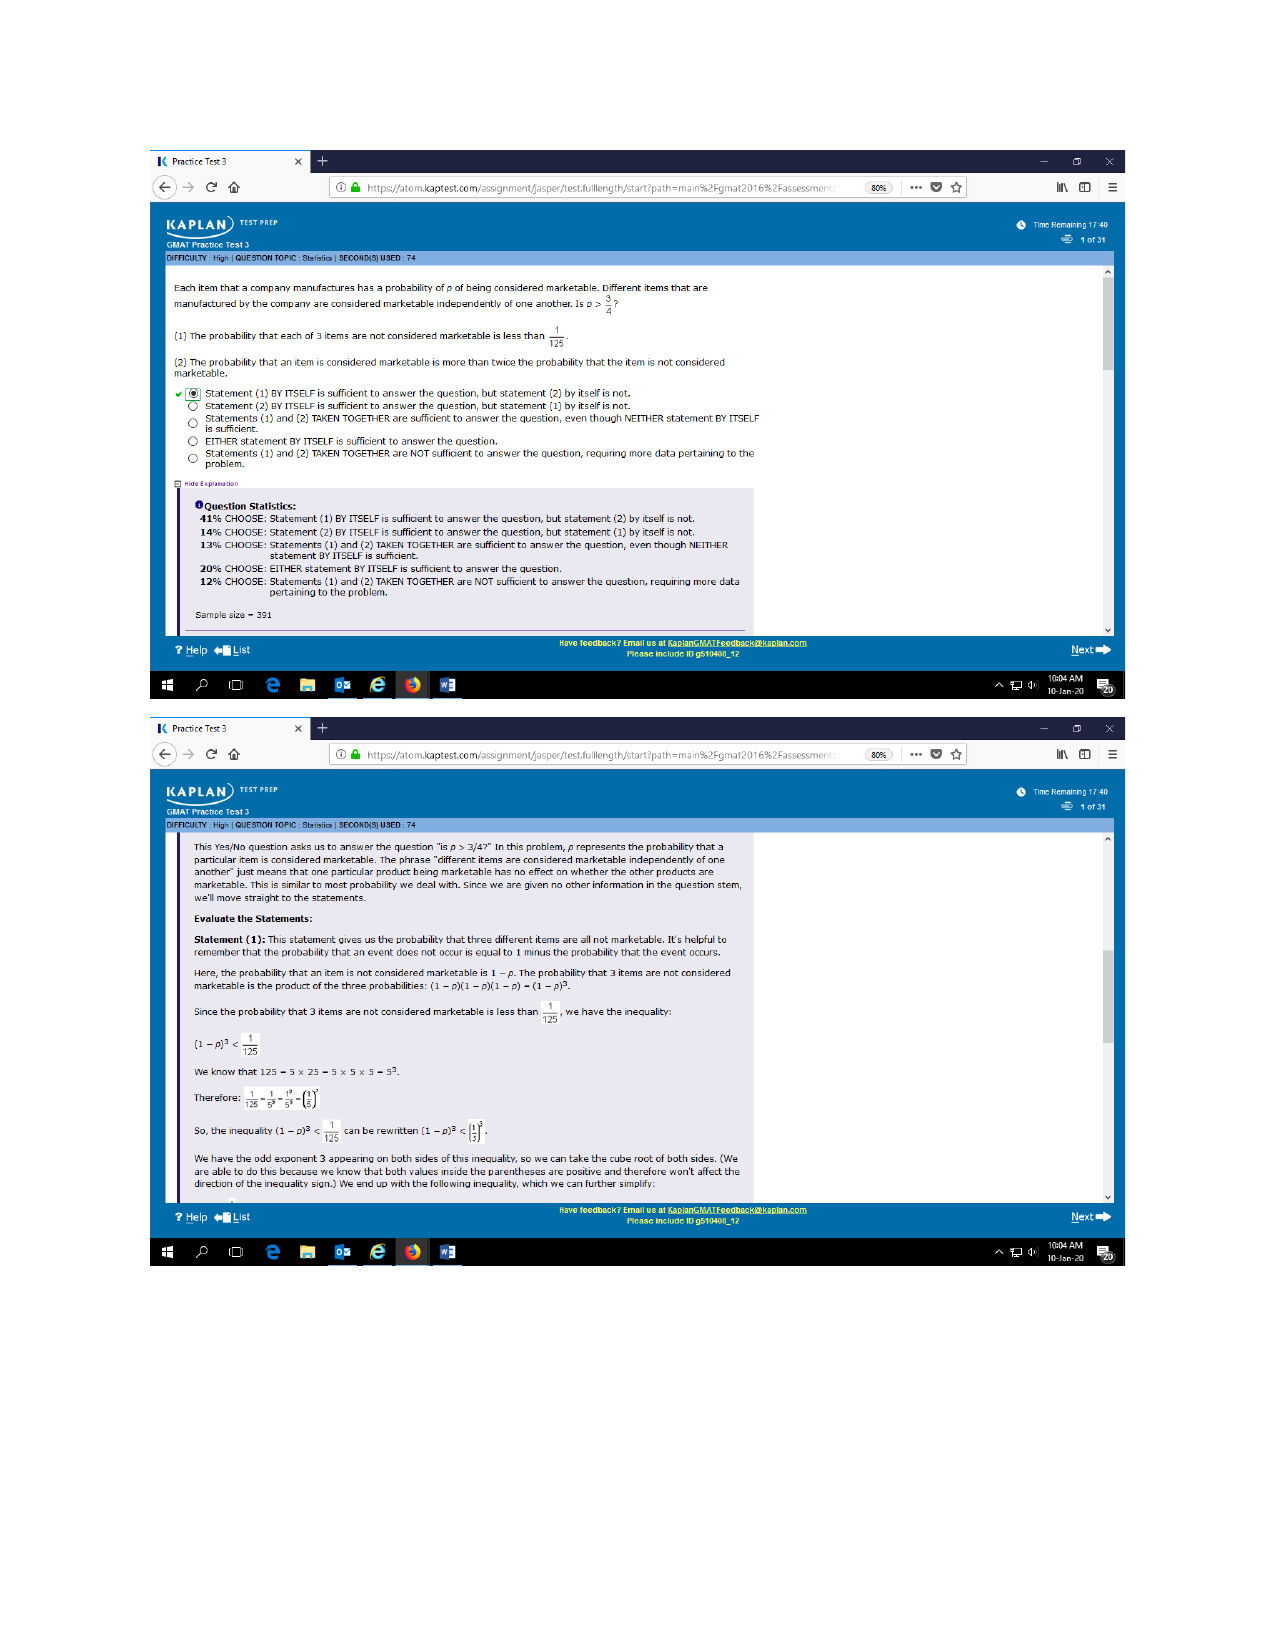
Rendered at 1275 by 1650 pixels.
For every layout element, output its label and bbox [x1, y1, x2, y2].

picture [150, 150, 1125, 699]
picture [150, 717, 1125, 1266]
